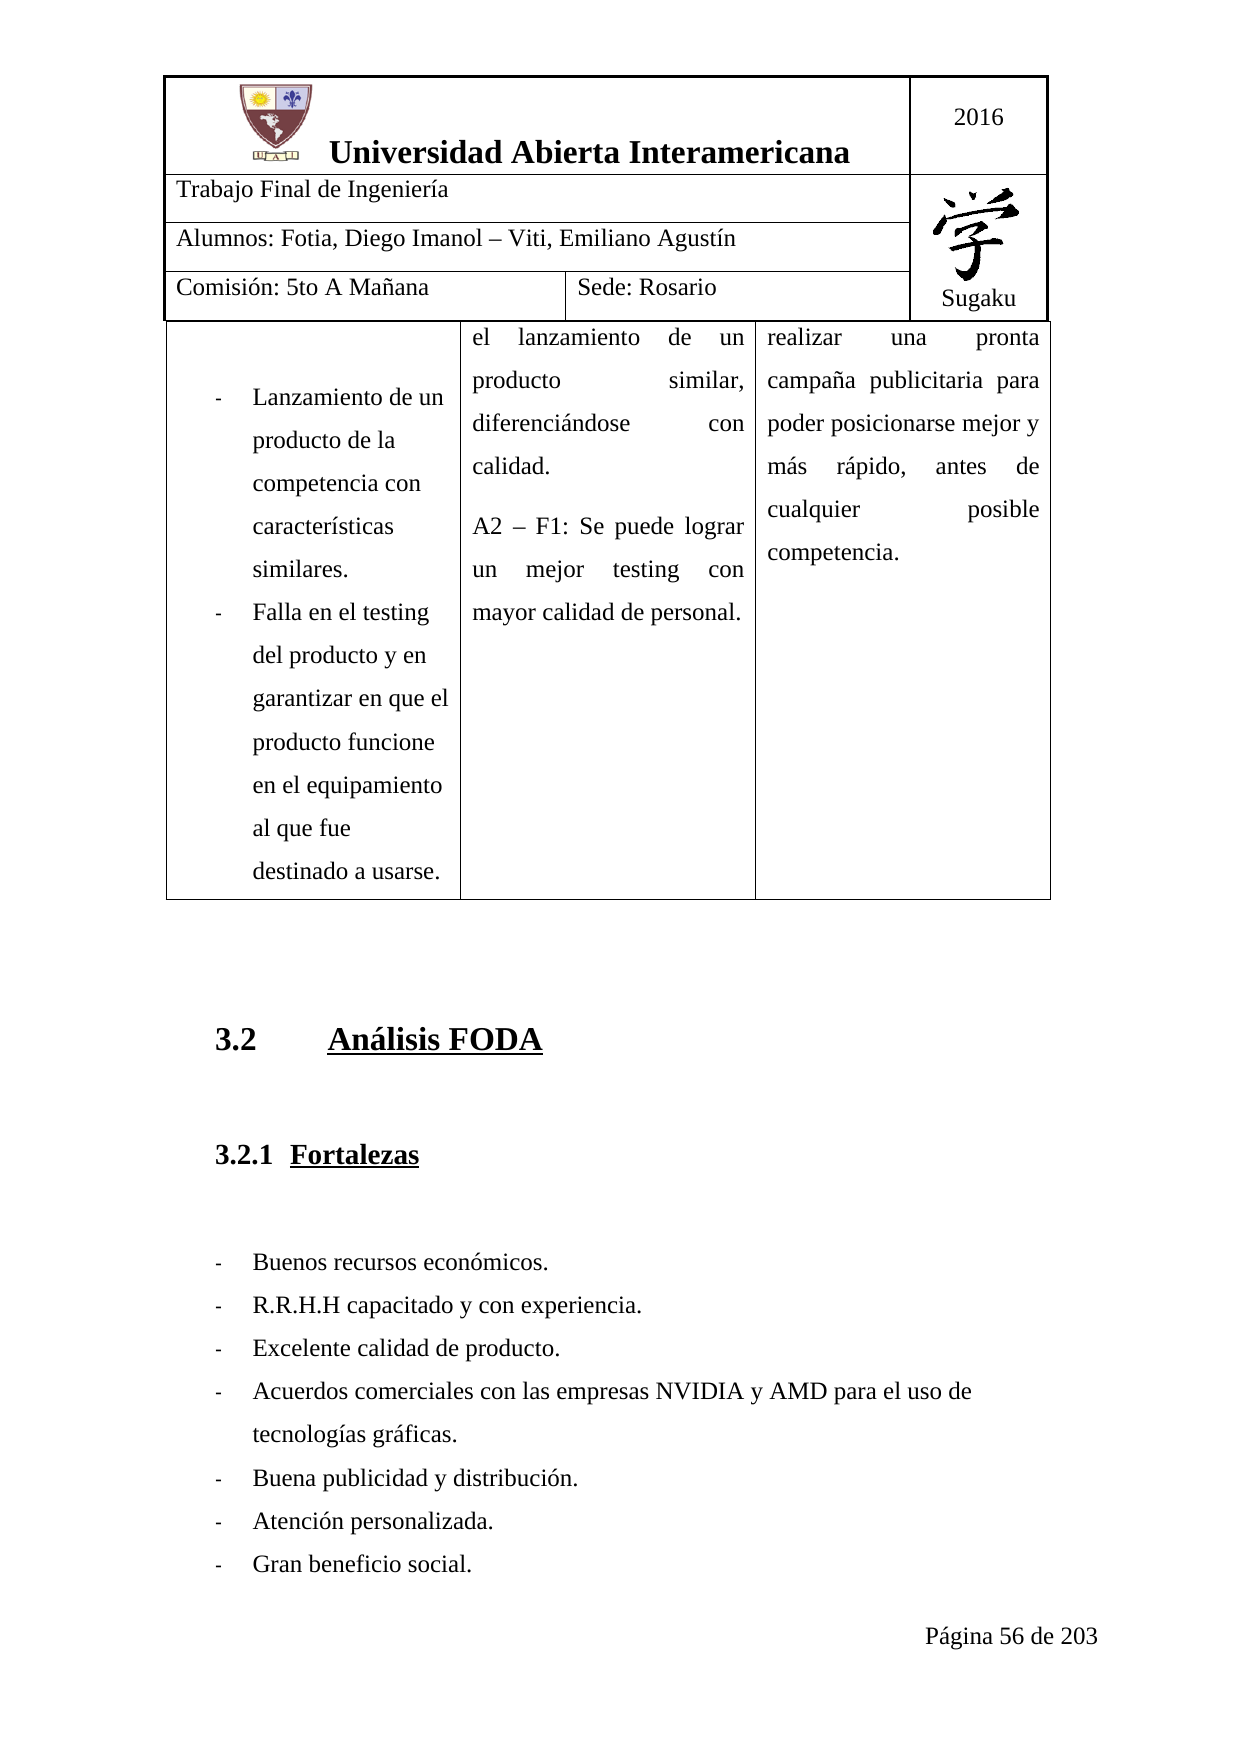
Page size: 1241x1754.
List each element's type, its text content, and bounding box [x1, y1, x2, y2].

table_cell A1 – D1, D2: Se debe realizar una pronta campaña publicitaria para poder posicionarse mejor y más rápido, antes de cualquier posible competencia. [756, 322, 1050, 899]
subtitle Análisis FODA [215, 1019, 1063, 1058]
list R.R.H.H capacitado y con experiencia. [215, 1290, 1063, 1319]
list Buena publicidad y distribución. [215, 1463, 1063, 1491]
list Excelente calidad de producto. [215, 1333, 1063, 1362]
list Atención personalizada. [215, 1506, 1063, 1534]
list Gran beneficio social. [215, 1549, 1063, 1578]
subtitle Fortalezas [215, 1137, 1063, 1170]
list Buenos recursos económicos. [215, 1247, 1063, 1276]
picture [223, 78, 329, 164]
picture [927, 181, 1030, 284]
list Acuerdos comerciales con las empresas NVIDIA y AMD para el uso de tecnologías gráficas. [215, 1376, 1063, 1448]
